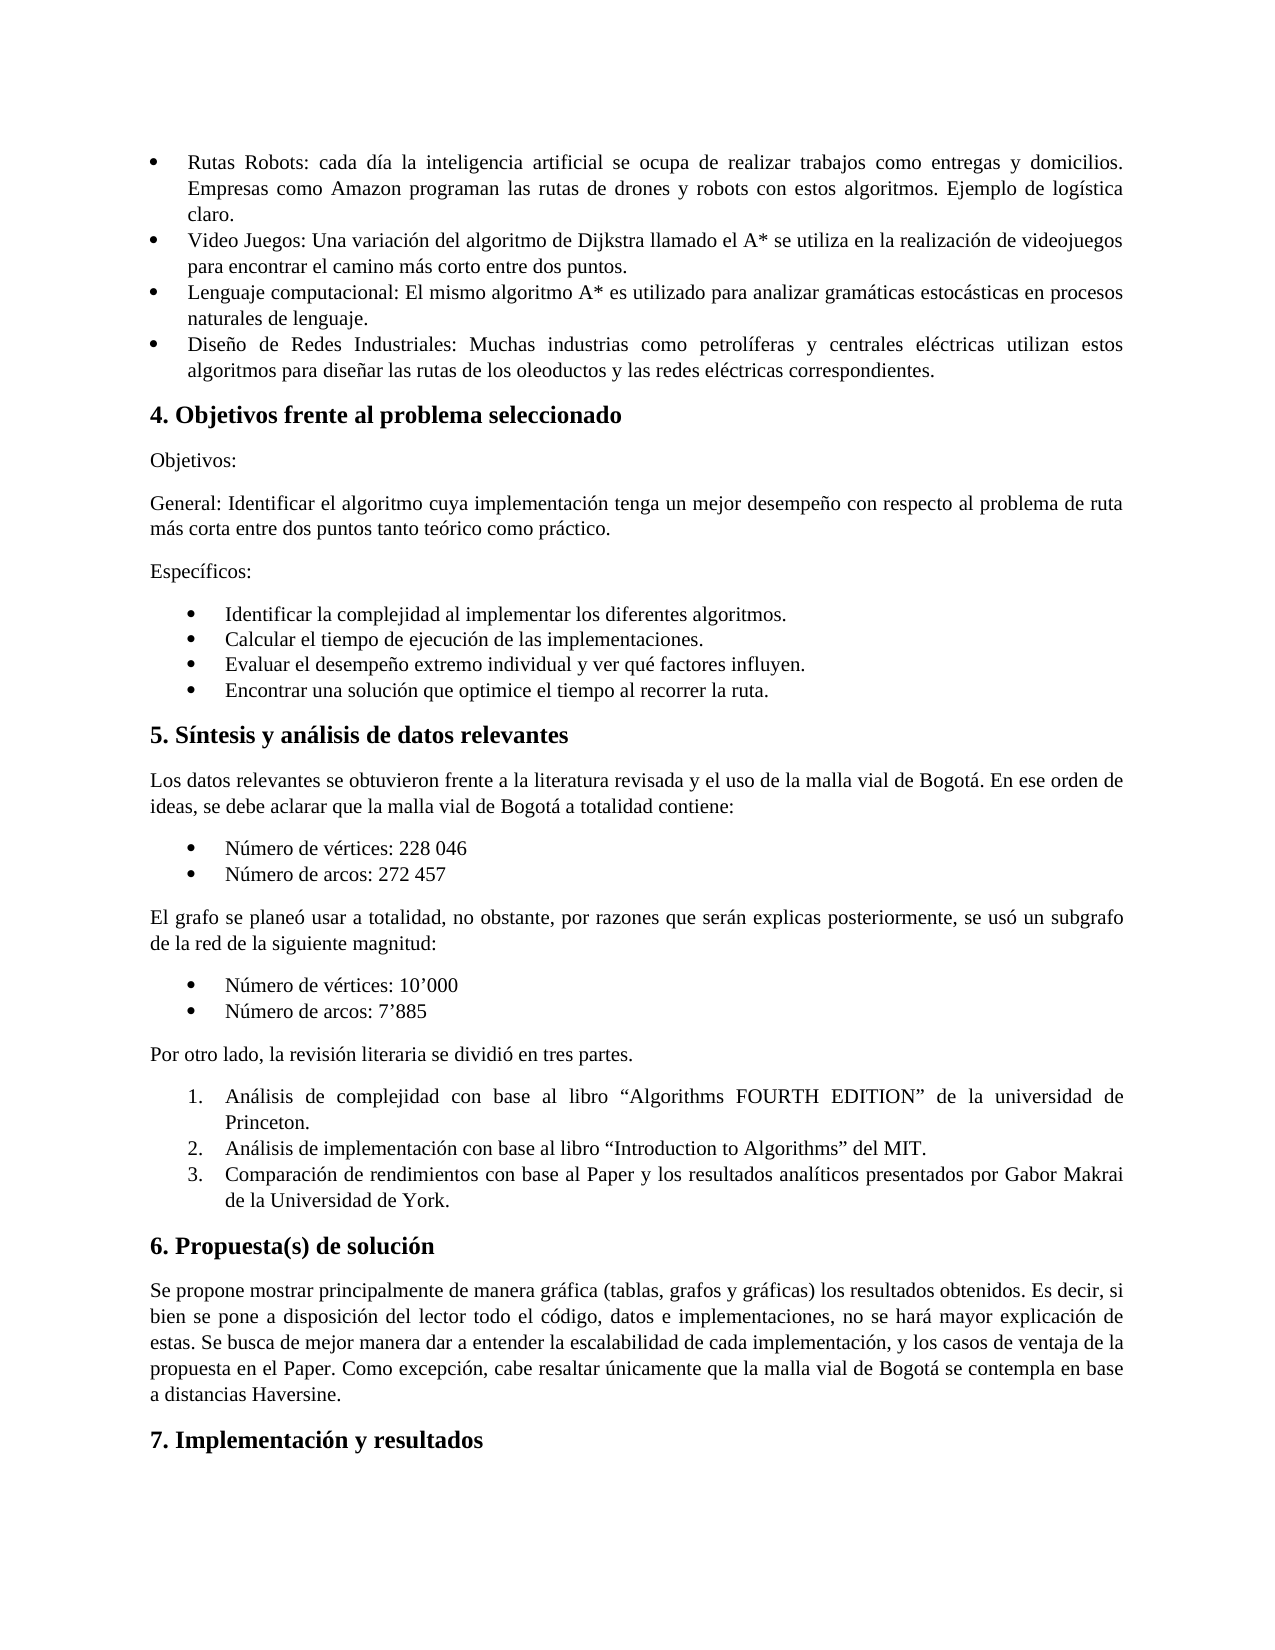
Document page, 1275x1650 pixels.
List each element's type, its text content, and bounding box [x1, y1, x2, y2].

text 7. Implementación y resultados [150, 1425, 1125, 1453]
list Rutas Robots: cada día la inteligencia artificial se ocupa de realizar trabajos como entregas y domicilios. Empresas como Amazon programan las rutas de drones y robots con estos algoritmos. Ejemplo de logística claro. [150, 150, 1125, 226]
list Comparación de rendimientos con base al Paper y los resultados analíticos presentados por Gabor Makrai de la Universidad de York. [187, 1162, 1125, 1212]
text Específicos: [150, 559, 1125, 583]
list Encontrar una solución que optimice el tiempo al recorrer la ruta. [187, 678, 1125, 702]
text General: Identificar el algoritmo cuya implementación tenga un mejor desempeño con respecto al problema de ruta más corta entre dos puntos tanto teórico como práctico. [150, 490, 1125, 540]
list Número de arcos: 272 457 [187, 862, 1125, 886]
text Por otro lado, la revisión literaria se dividió en tres partes. [150, 1042, 1125, 1066]
text Objetivos: [150, 448, 1125, 472]
list Lenguaje computacional: El mismo algoritmo A* es utilizado para analizar gramáticas estocásticas en procesos naturales de lenguaje. [150, 280, 1125, 330]
list Diseño de Redes Industriales: Muchas industrias como petrolíferas y centrales eléctricas utilizan estos algoritmos para diseñar las rutas de los oleoductos y las redes eléctricas correspondientes. [150, 332, 1125, 382]
list Número de vértices: 228 046 [187, 836, 1125, 860]
list Número de arcos: 7’885 [187, 999, 1125, 1023]
list Número de vértices: 10’000 [187, 973, 1125, 997]
list Identificar la complejidad al implementar los diferentes algoritmos. [187, 602, 1125, 626]
text 6. Propuesta(s) de solución [150, 1231, 1125, 1259]
list Calcular el tiempo de ejecución de las implementaciones. [187, 627, 1125, 651]
text 5. Síntesis y análisis de datos relevantes [150, 720, 1125, 749]
text 4. Objetivos frente al problema seleccionado [150, 400, 1125, 429]
text Los datos relevantes se obtuvieron frente a la literatura revisada y el uso de la malla vial de Bogotá. En ese orden de ideas, se debe aclarar que la malla vial de Bogotá a totalidad contiene: [150, 768, 1125, 818]
text Se propone mostrar principalmente de manera gráfica (tablas, grafos y gráficas) los resultados obtenidos. Es decir, si bien se pone a disposición del lector todo el código, datos e implementaciones, no se hará mayor explicación de estas. Se busca de mejor manera dar a entender la escalabilidad de cada implementación, y los casos de ventaja de la propuesta en el Paper. Como excepción, cabe resaltar únicamente que la malla vial de Bogotá se contempla en base a distancias Haversine. [150, 1278, 1125, 1406]
text El grafo se planeó usar a totalidad, no obstante, por razones que serán explicas posteriormente, se usó un subgrafo de la red de la siguiente magnitud: [150, 905, 1125, 955]
list Evaluar el desempeño extremo individual y ver qué factores influyen. [187, 652, 1125, 676]
list Video Juegos: Una variación del algoritmo de Dijkstra llamado el A* se utiliza en la realización de videojuegos para encontrar el camino más corto entre dos puntos. [150, 228, 1125, 278]
list Análisis de complejidad con base al libro “Algorithms FOURTH EDITION” de la universidad de Princeton. [187, 1084, 1125, 1134]
list Análisis de implementación con base al libro “Introduction to Algorithms” del MIT. [187, 1136, 1125, 1160]
